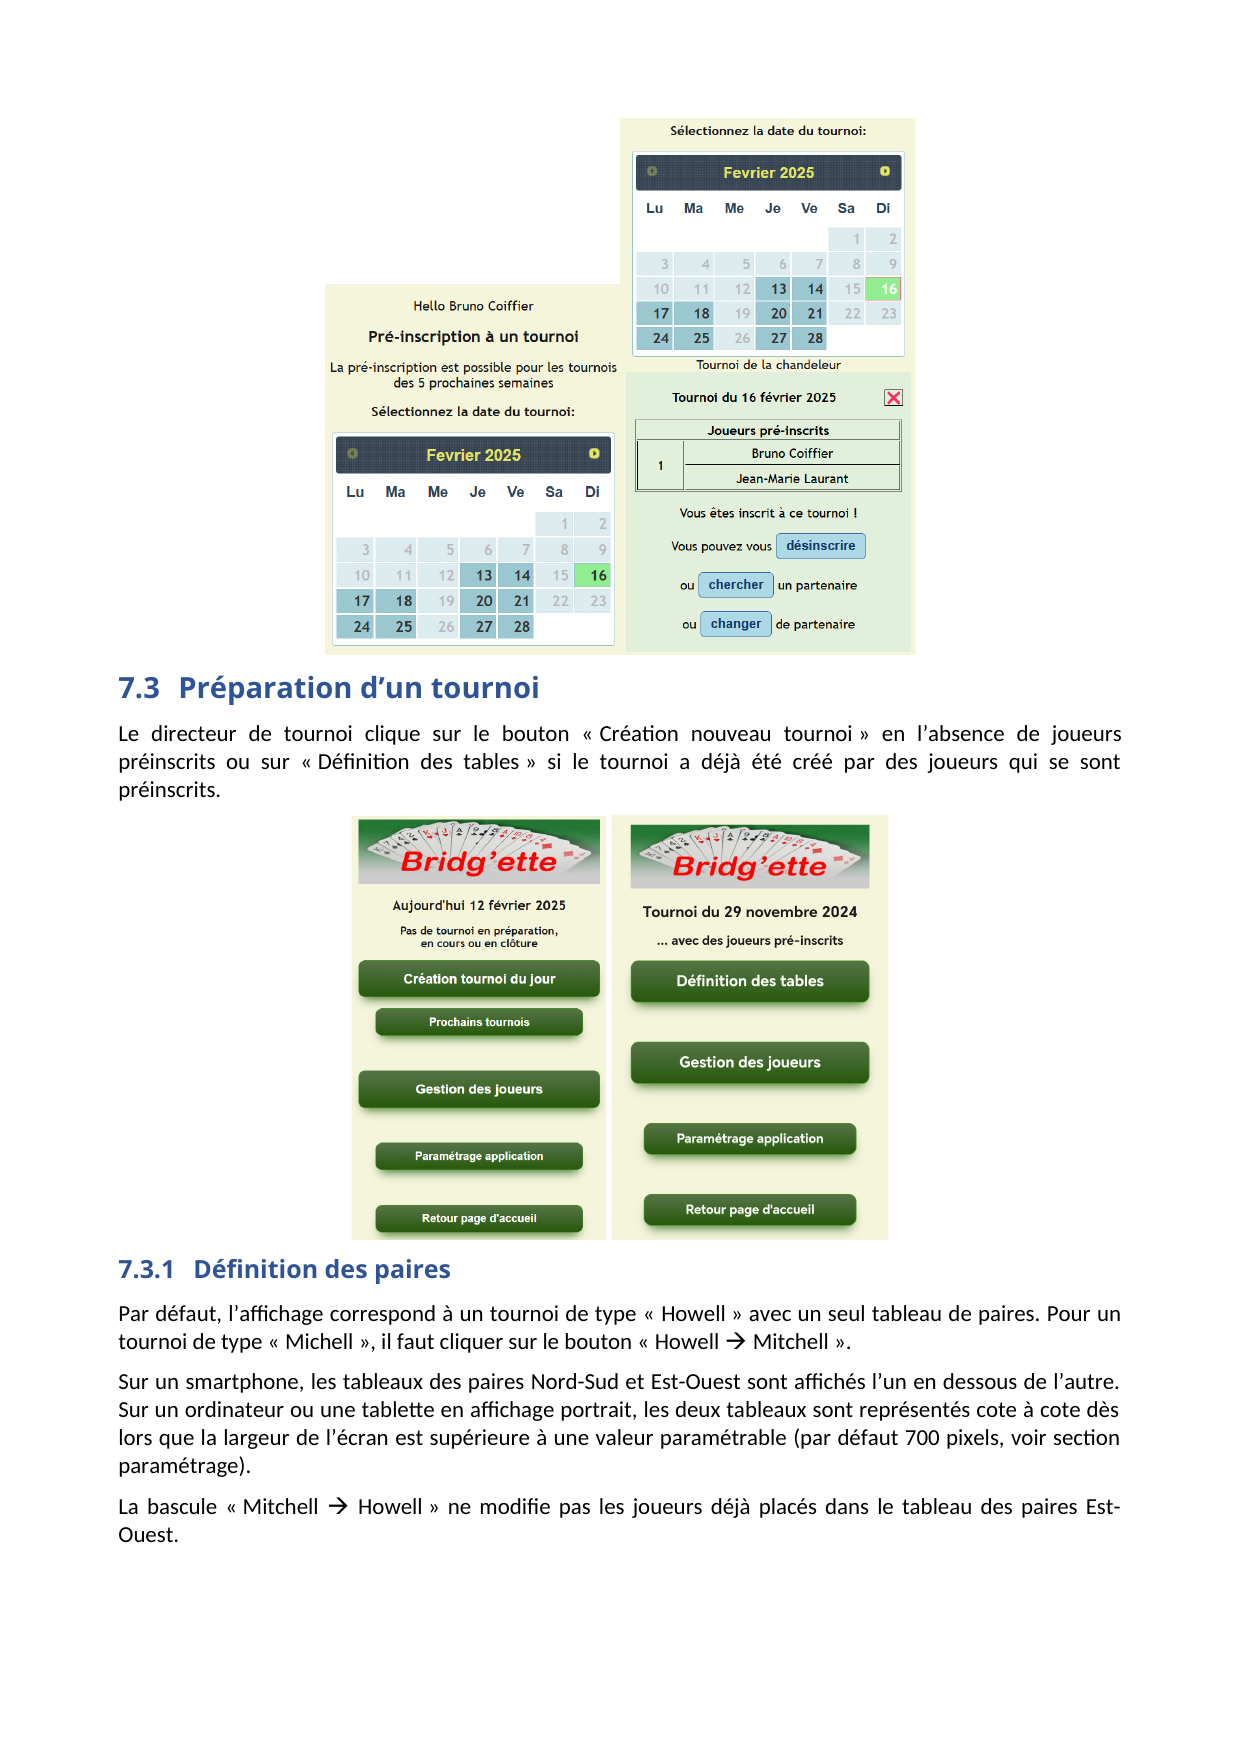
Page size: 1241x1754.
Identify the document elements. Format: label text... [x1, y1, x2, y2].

text Par défaut, l’affichage correspond à un tournoi de type « Howell » avec un seul tableau de paires. Pour un tournoi de type « Michell », il faut cliquer sur le bouton « Howell Mitchell ». [118, 1299, 1122, 1355]
subtitle Préparation d’un tournoi [118, 667, 1122, 707]
picture [611, 815, 889, 1240]
picture [351, 816, 607, 1240]
picture [324, 118, 916, 655]
text La bascule « Mitchell Howell » ne modifie pas les joueurs déjà placés dans le tableau des paires Est-Ouest. [118, 1492, 1122, 1548]
text Le directeur de tournoi clique sur le bouton « Création nouveau tournoi » en l’absence de joueurs préinscrits ou sur « Définition des tables » si le tournoi a déjà été créé par des joueurs qui se sont préinscrits. [118, 719, 1122, 803]
text Sur un smartphone, les tableaux des paires Nord-Sud et Est-Ouest sont affichés l’un en dessous de l’autre. Sur un ordinateur ou une tablette en affichage portrait, les deux tableaux sont représentés cote à cote dès lors que la largeur de l’écran est supérieure à une valeur paramétrable (par défaut 700 pixels, voir section paramétrage). [118, 1367, 1122, 1479]
subtitle Définition des paires [118, 1252, 1122, 1286]
